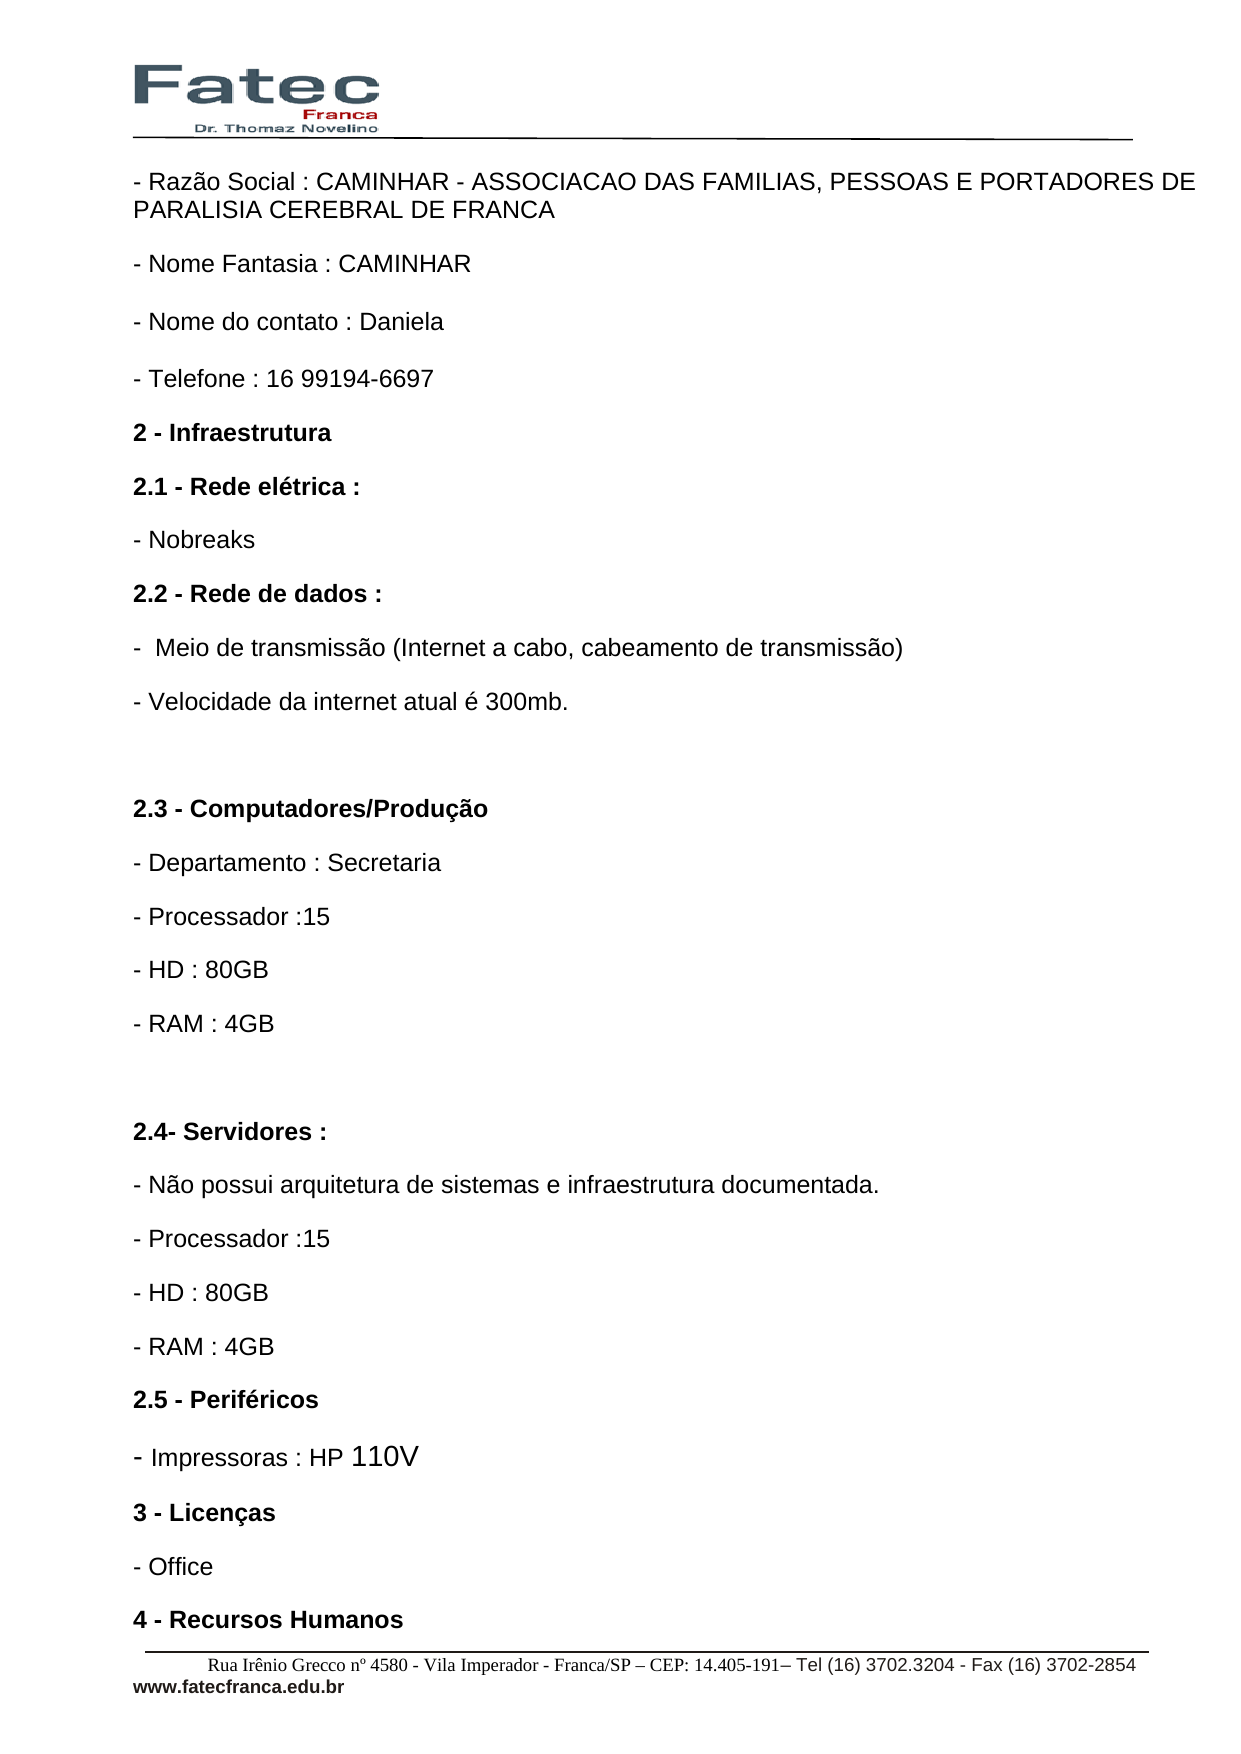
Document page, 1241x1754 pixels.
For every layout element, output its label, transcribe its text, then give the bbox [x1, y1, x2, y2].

text - Razão Social : CAMINHAR - ASSOCIACAO DAS FAMILIAS, PESSOAS E PORTADORES DE PARALISIA CEREBRAL DE FRANCA [133, 167, 1211, 224]
text 4 - Recursos Humanos [133, 1605, 1211, 1634]
text - RAM : 4GB [133, 1009, 1211, 1038]
text - Velocidade da internet atual é 300mb. [133, 687, 1211, 715]
text - Nobreaks [133, 525, 1211, 554]
text - Processador :15 [133, 902, 1211, 930]
text 2.2 - Rede de dados : [133, 579, 1211, 608]
text 3 - Licenças [133, 1498, 1211, 1526]
text 2.4- Servidores : [133, 1117, 1211, 1145]
text - Impressoras : HP 110V [133, 1439, 1211, 1473]
text 2.5 - Periféricos [133, 1385, 1211, 1414]
text 2.3 - Computadores/Produção [133, 794, 1211, 823]
text - HD : 80GB [133, 955, 1211, 984]
text - Departamento : Secretaria [133, 848, 1211, 877]
text - Meio de transmissão (Internet a cabo, cabeamento de transmissão) [133, 633, 1211, 662]
text - RAM : 4GB [133, 1332, 1211, 1360]
text - Nome Fantasia : CAMINHAR - Nome do contato : Daniela - Telefone : 16 99194-6697 [133, 249, 1211, 393]
text - HD : 80GB [133, 1278, 1211, 1307]
text 2 - Infraestrutura [133, 418, 1211, 447]
text - Não possui arquitetura de sistemas e infraestrutura documentada. [133, 1170, 1211, 1199]
text - Office [133, 1551, 1211, 1580]
text 2.1 - Rede elétrica : [133, 472, 1211, 500]
text - Processador :15 [133, 1224, 1211, 1253]
picture [132, 62, 383, 134]
